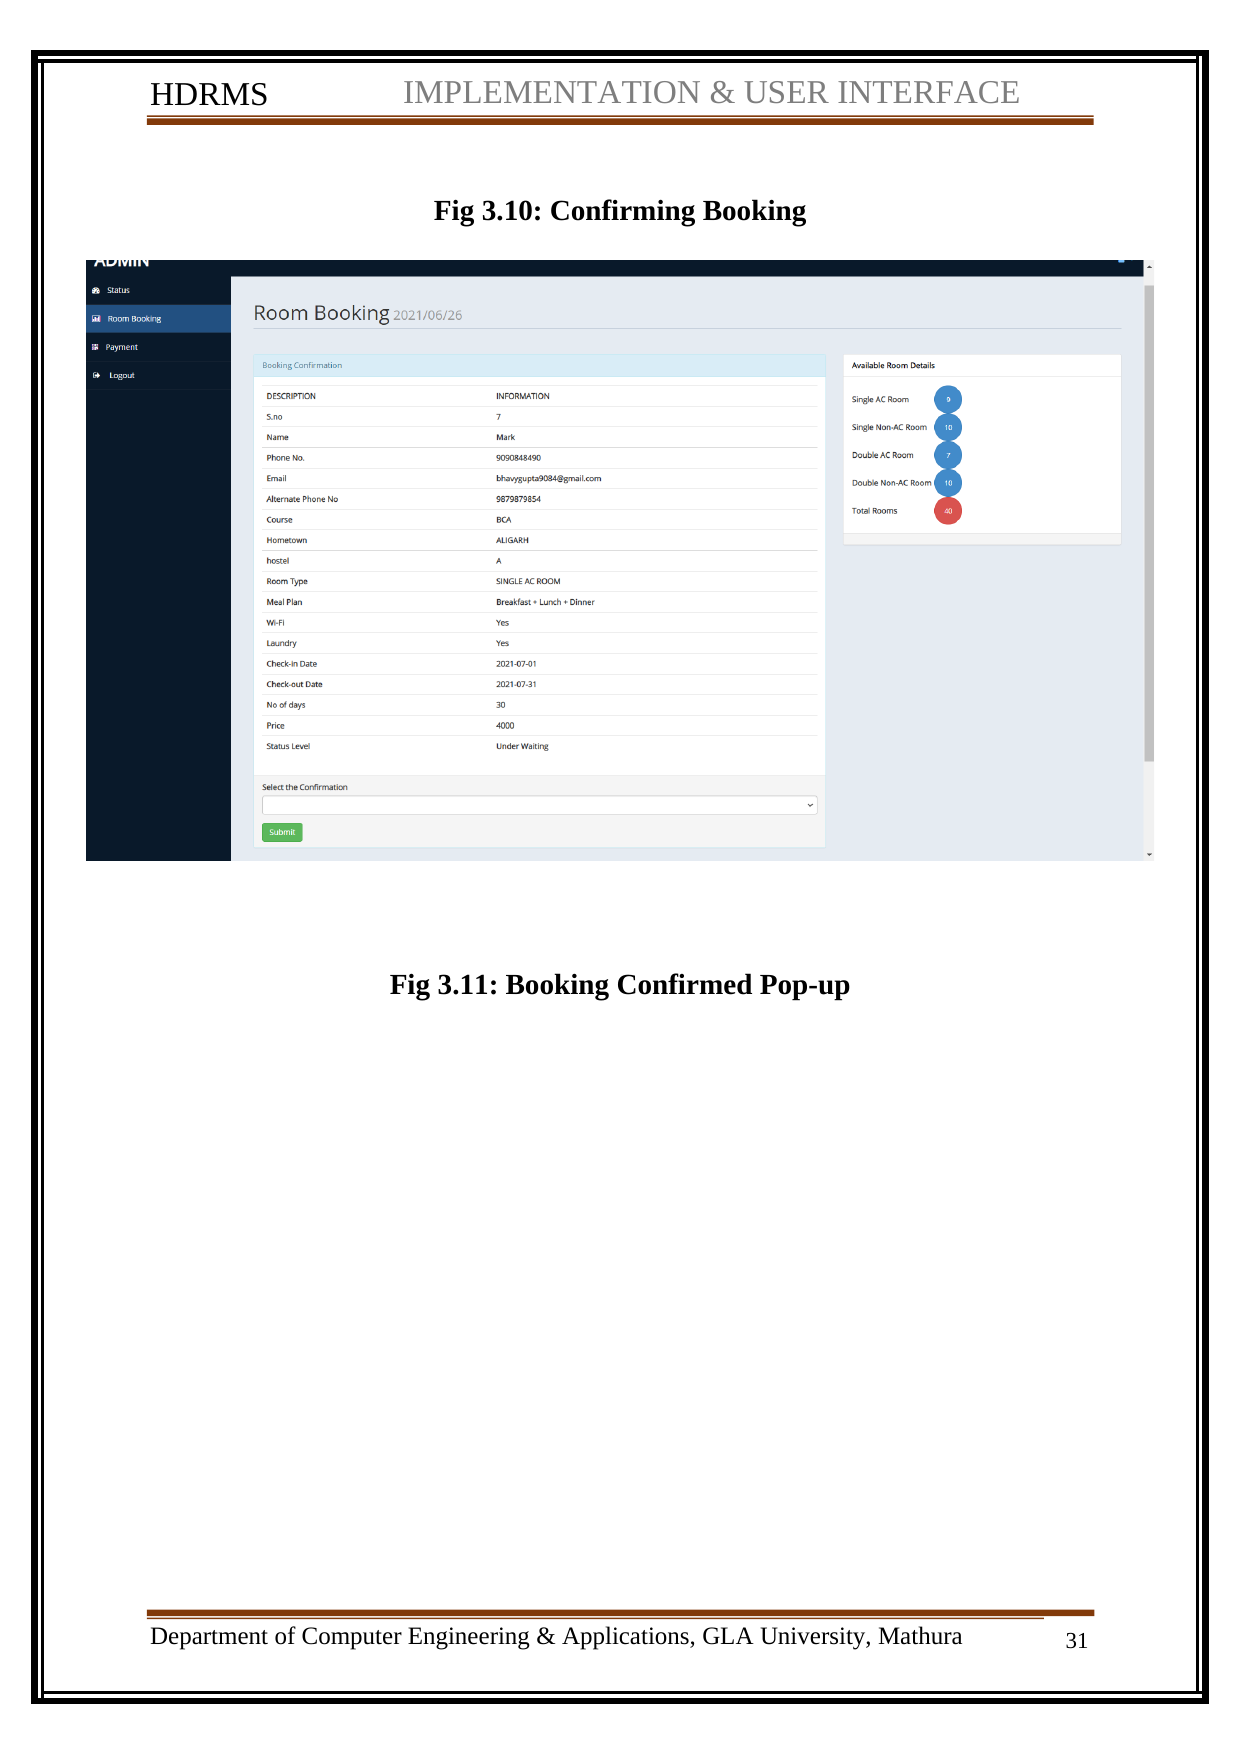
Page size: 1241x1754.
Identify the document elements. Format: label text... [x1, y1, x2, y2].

text Fig 3.11: Booking Confirmed Pop-up [44, 967, 1196, 1001]
picture [86, 260, 1155, 861]
text Fig 3.10: Confirming Booking [44, 193, 1196, 227]
